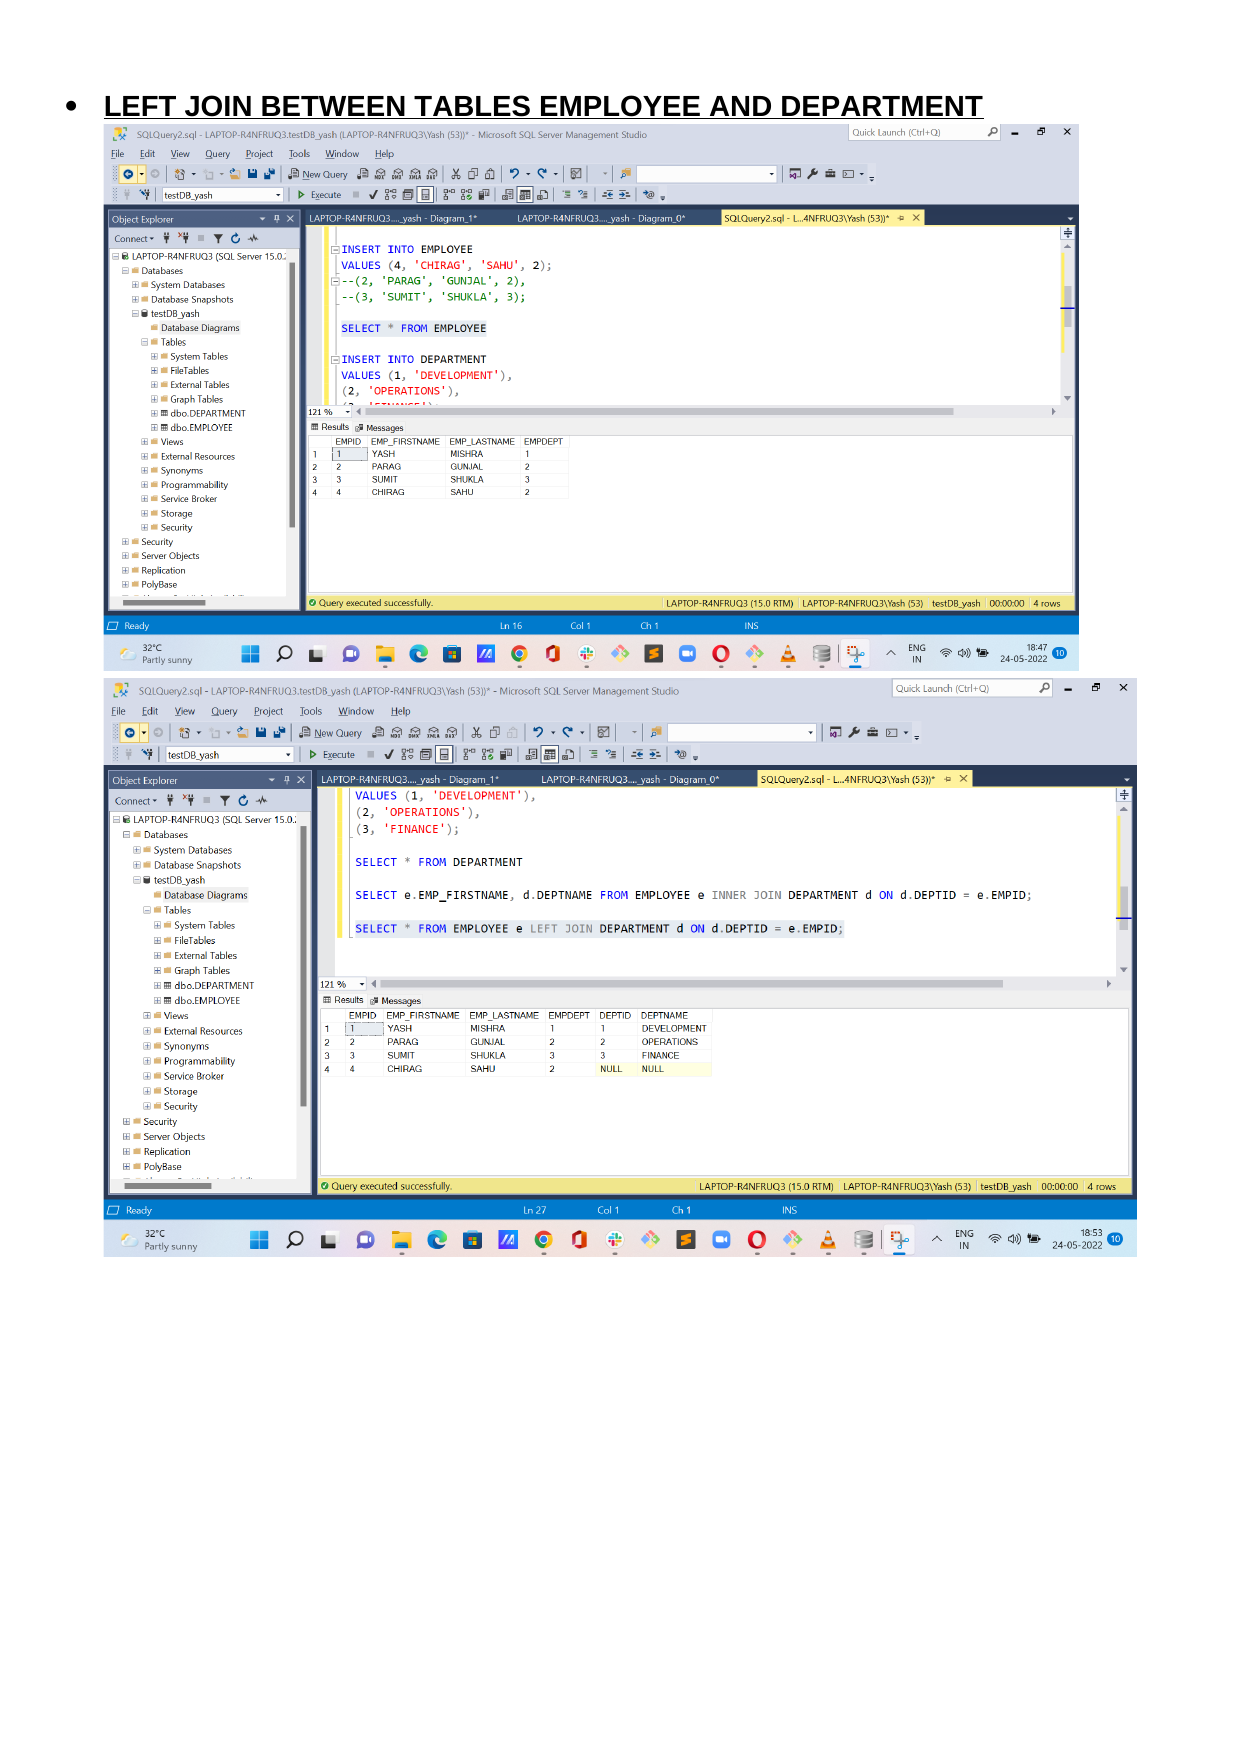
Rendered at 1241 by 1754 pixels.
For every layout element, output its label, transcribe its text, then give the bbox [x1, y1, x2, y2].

picture [103, 124, 1079, 671]
picture [103, 678, 1137, 1257]
